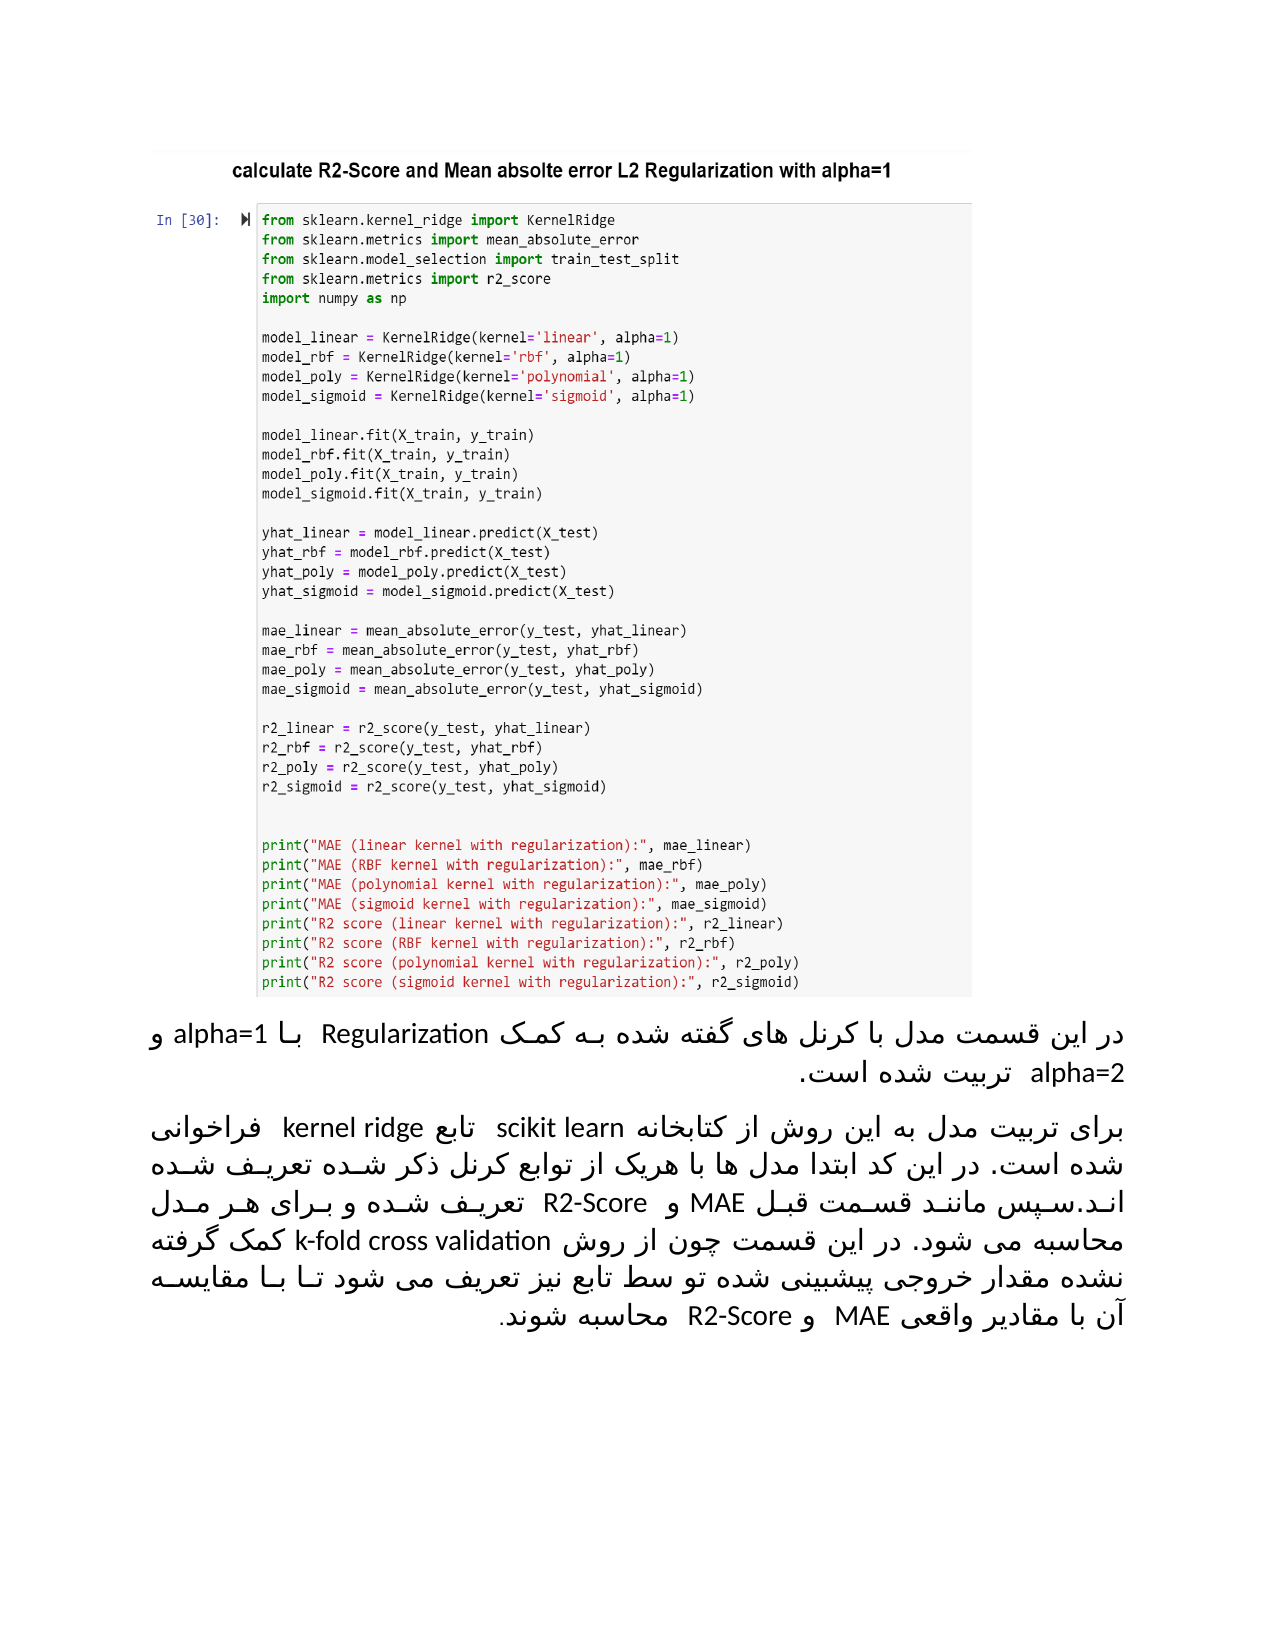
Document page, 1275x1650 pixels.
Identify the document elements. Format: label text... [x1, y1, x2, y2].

picture [149, 150, 973, 997]
text برای تربیت مدل به این روش از کتابخانه scikit learn تابع kernel ridge فراخوانی شده است. در این کد ابتدا مدل ها با هریک از توابع کرنل ذکر شده تعریف شده اند.سپس مانند قسمت قبل MAE و R2-Score تعریف شده و برای هر مدل محاسبه می شود. در این قسمت چون از روش k-fold cross validation کمک گرفته نشده مقدار خروجی پیشبینی شده تو سط تابع نیز تعریف می شود تا با مقایسه آن با مقادیر واقعی MAE و R2-Score محاسبه شوند. [150, 1109, 1125, 1333]
text در این قسمت مدل با کرنل های گفته شده به کمک Regularization با alpha=1 و alpha=2 تربیت شده است. [150, 1016, 1125, 1090]
